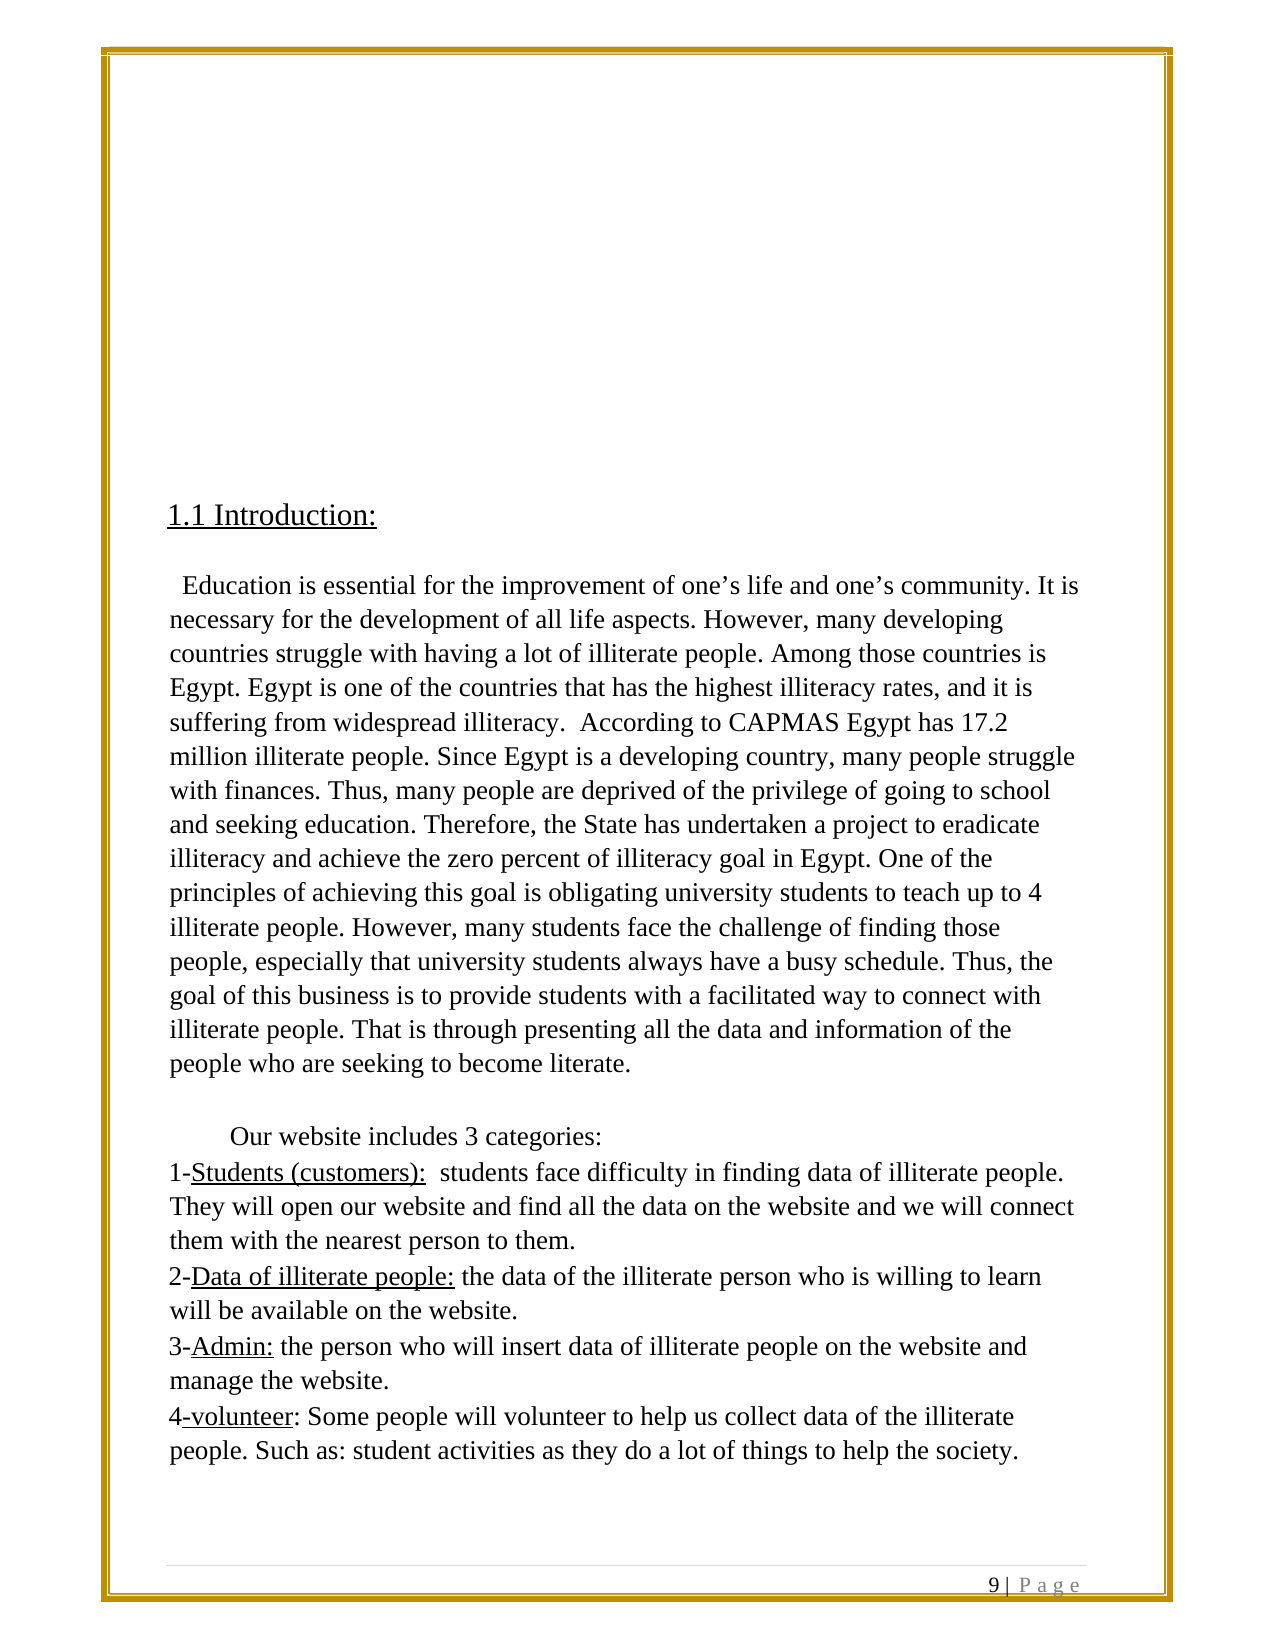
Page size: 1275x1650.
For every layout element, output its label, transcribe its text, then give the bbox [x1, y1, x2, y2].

picture [108, 46, 1165, 55]
text  Our website includes 3 categories: [202, 1120, 1084, 1152]
text 1-Students (customers): students face difficulty in finding data of illiterate people. They will open our website and find all the data on the website and we will connect them with the nearest person to them. [168, 1156, 1084, 1256]
text Education is essential for the improvement of one’s life and one’s community. It is necessary for the development of all life aspects. However, many developing countries struggle with having a lot of illiterate people. Among those countries is Egypt. Egypt is one of the countries that has the highest illiteracy rates, and it is suffering from widespread illiteracy. According to CAPMAS Egypt has 17.2 million illiterate people. Since Egypt is a developing country, many people struggle with finances. Thus, many people are deprived of the privilege of going to school and seeking education. Therefore, the State has undertaken a project to eradicate illiteracy and achieve the zero percent of illiteracy goal in Egypt. One of the principles of achieving this goal is obligating university students to teach up to 4 illiterate people. However, many students face the challenge of finding those people, especially that university students always have a busy schedule. Thus, the goal of this business is to provide students with a facilitated way to connect with illiterate people. That is through presenting all the data and information of the people who are seeking to become literate. [168, 569, 1084, 1078]
text 3-Admin: the person who will insert data of illiterate people on the website and manage the website. [168, 1330, 1084, 1395]
text 4-volunteer: Some people will volunteer to help us collect data of the illiterate people. Such as: student activities as they do a lot of things to help the society. [168, 1399, 1084, 1465]
picture [108, 1592, 1164, 1602]
text 2-Data of illiterate people: the data of the illiterate person who is willing to learn will be available on the website. [168, 1260, 1084, 1325]
text 1.1 Introduction: [167, 496, 1084, 532]
